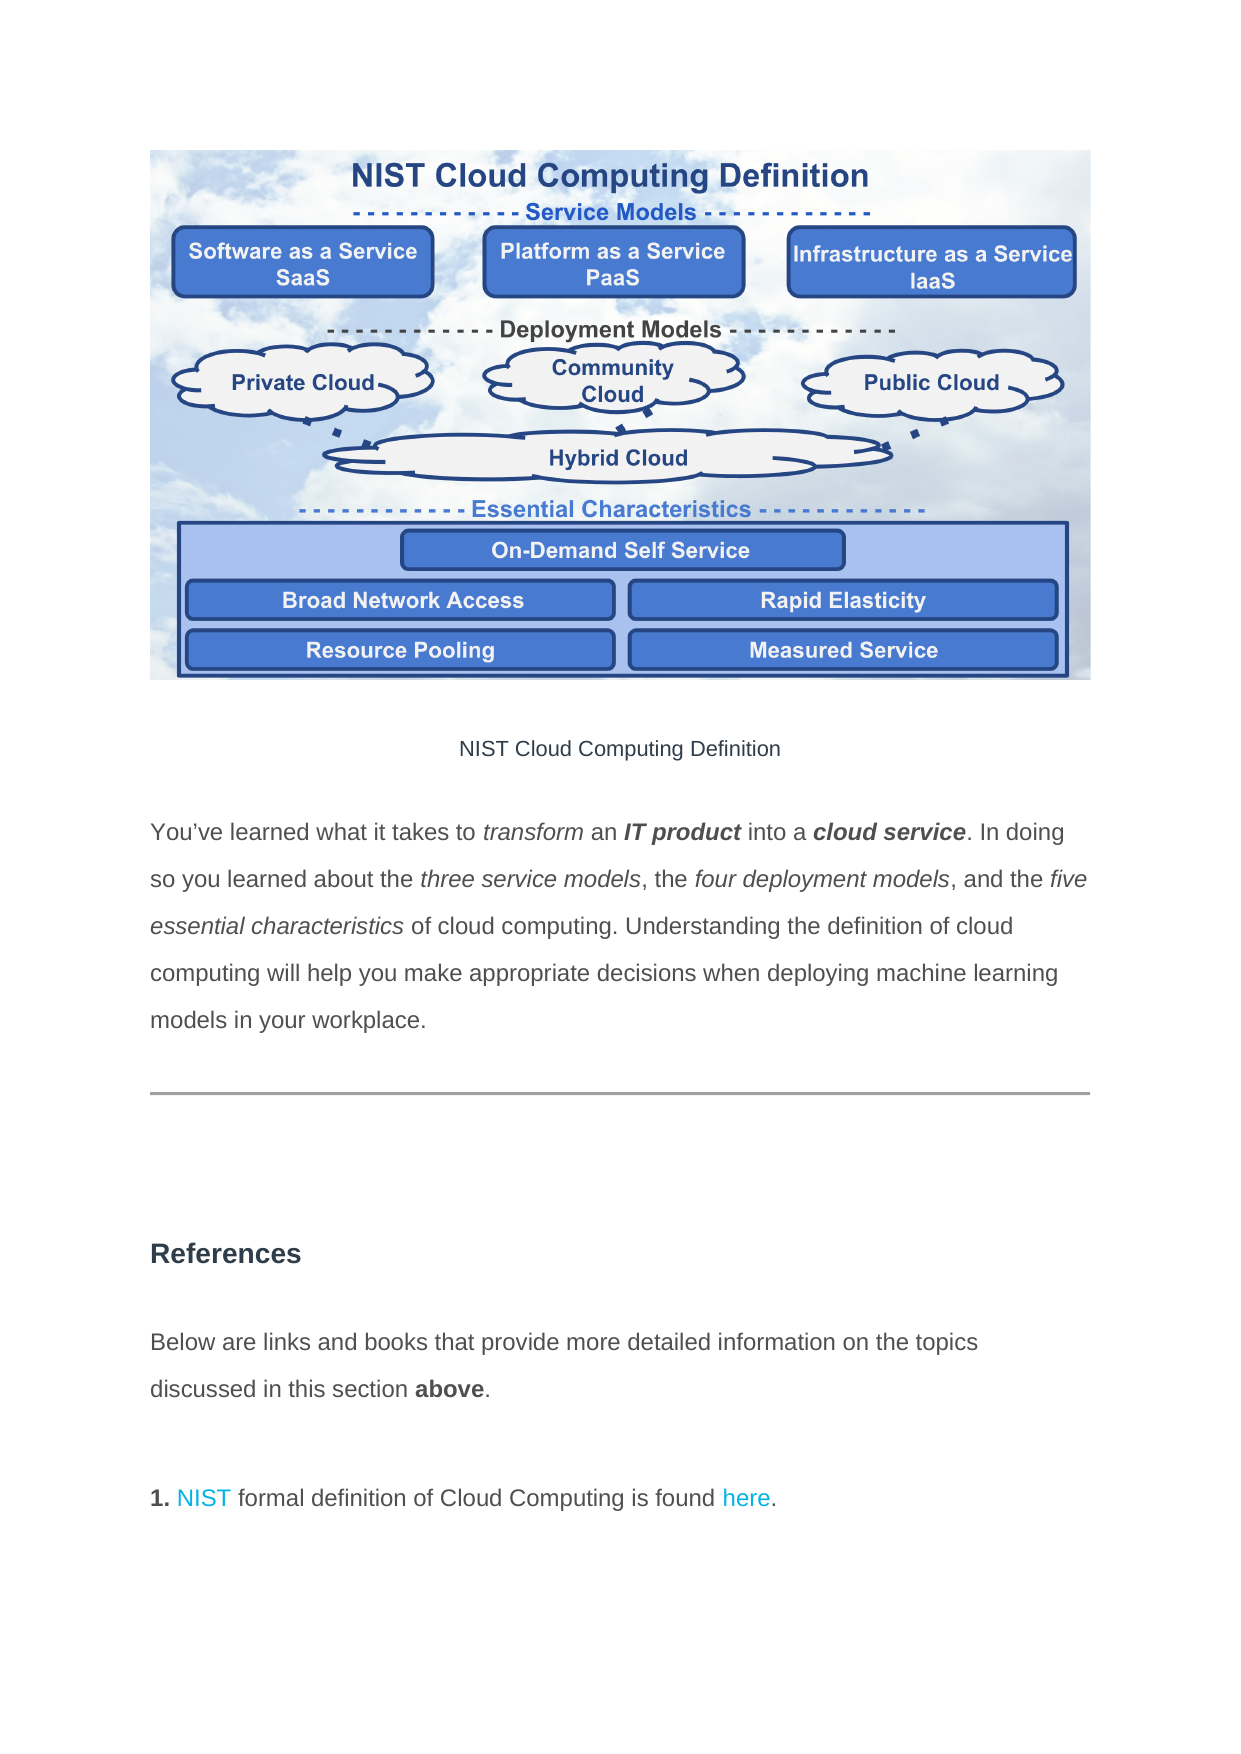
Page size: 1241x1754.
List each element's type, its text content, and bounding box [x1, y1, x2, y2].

text Below are links and books that provide more detailed information on the topics discussed in this section above. [150, 1328, 1090, 1402]
text NIST Cloud Computing Definition [150, 736, 1090, 761]
text 1. NIST formal definition of Cloud Computing is found here. [150, 1484, 1090, 1511]
subtitle References [150, 1237, 1090, 1269]
picture [150, 150, 1091, 680]
text You’ve learned what it takes to transform an IT product into a cloud service. In doing so you learned about the three service models, the four deployment models, and the five essential characteristics of cloud computing. Understanding the definition of cloud computing will help you make appropriate decisions when deploying machine learning models in your workplace. [150, 818, 1090, 1033]
